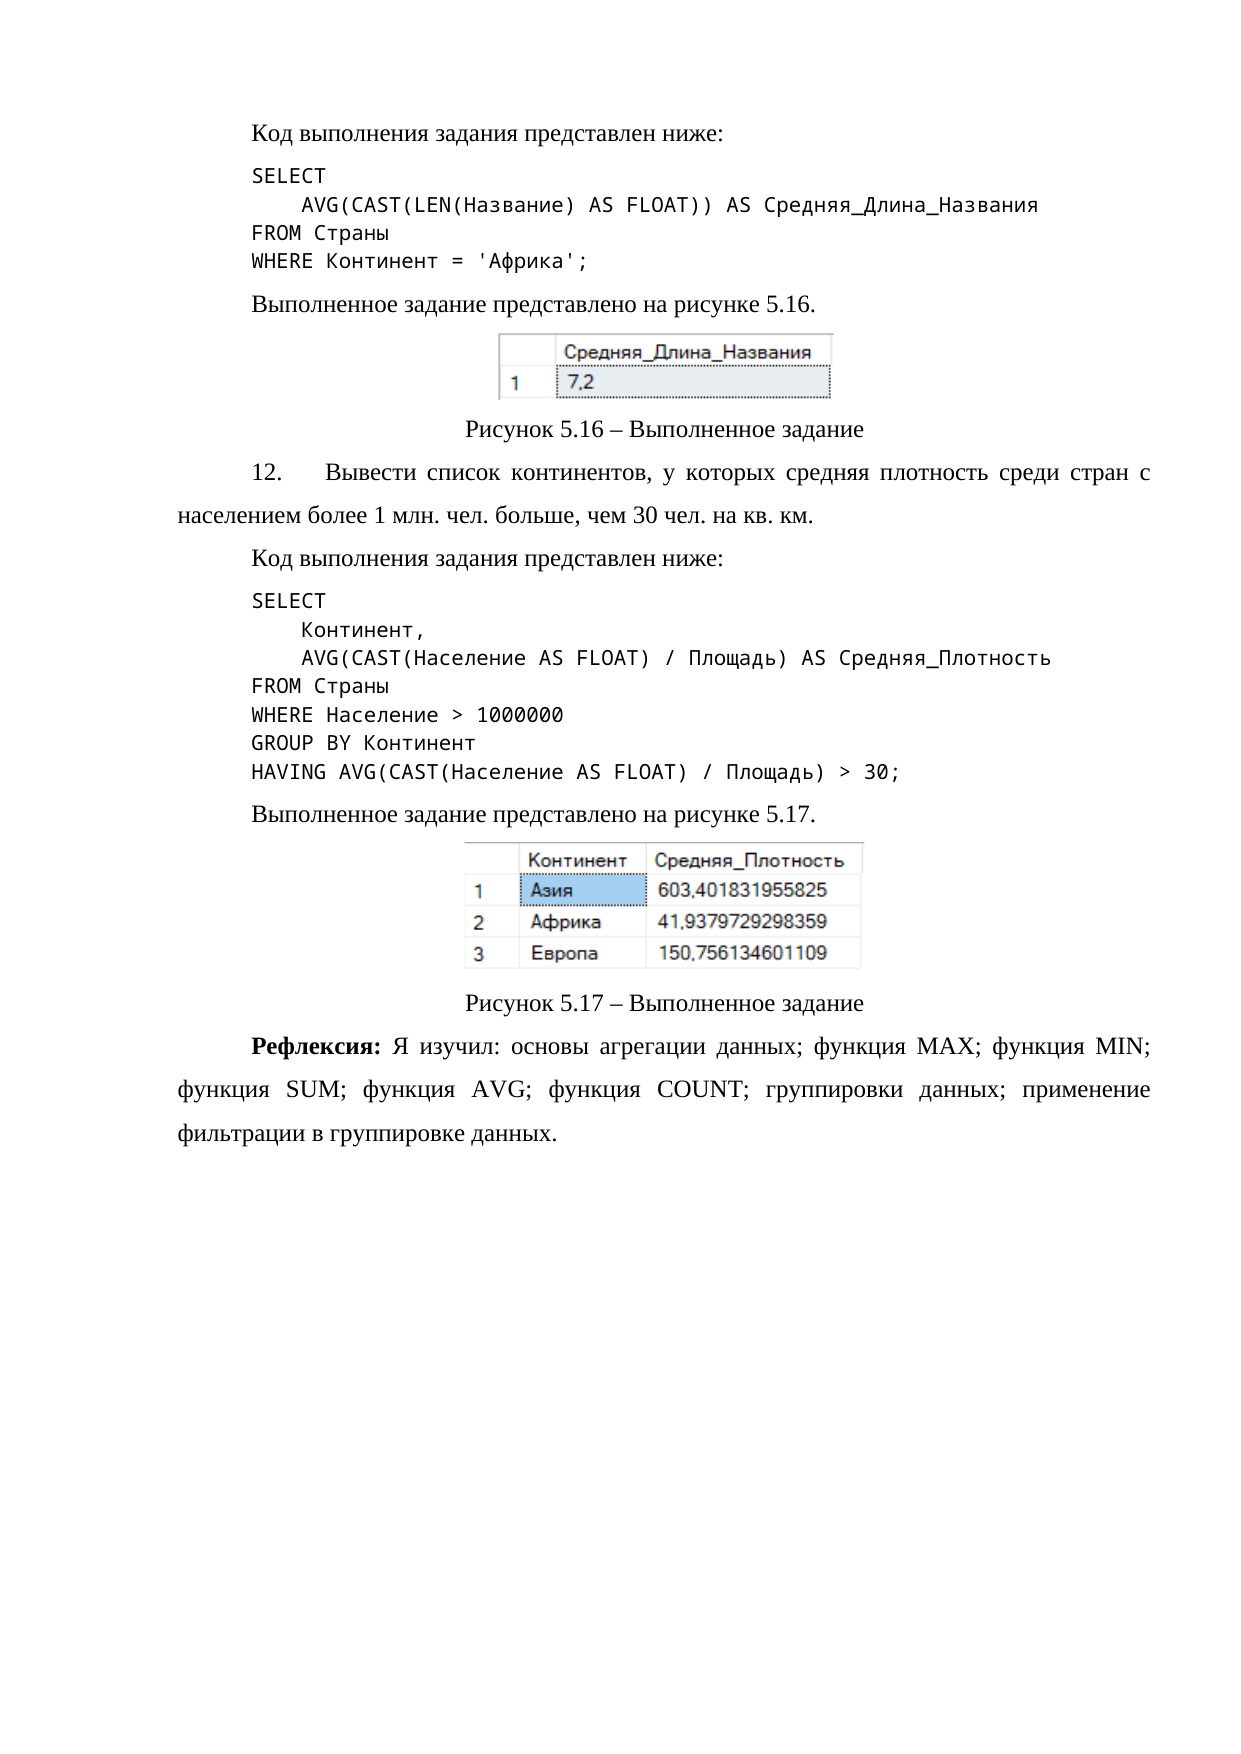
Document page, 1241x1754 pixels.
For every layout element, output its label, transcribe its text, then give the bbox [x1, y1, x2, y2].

text SELECT [251, 586, 1152, 615]
text Континент, [251, 615, 1152, 643]
text HAVING AVG(CAST(Население AS FLOAT) / Площадь) > 30; [251, 757, 1152, 785]
text AVG(CAST(Население AS FLOAT) / Площадь) AS Средняя_Плотность [251, 643, 1152, 672]
text Рисунок 5.17 – Выполненное задание [177, 988, 1152, 1017]
text GROUP BY Континент [251, 728, 1152, 757]
text SELECT [251, 161, 1152, 190]
picture [464, 842, 865, 974]
text Рисунок 5.16 – Выполненное задание [177, 414, 1152, 443]
text FROM Страны [251, 672, 1152, 700]
picture [494, 332, 834, 400]
text Выполненное задание представлено на рисунке 5.17. [177, 799, 1152, 828]
text Код выполнения задания представлен ниже: [177, 543, 1152, 572]
text Выполненное задание представлено на рисунке 5.16. [177, 289, 1152, 318]
text WHERE Население > 1000000 [251, 700, 1152, 728]
list Рефлексия: Я изучил: основы агрегации данных; функция MAX; функция MIN; функция SUM; функция AVG; функция COUNT; группировки данных; применение фильтрации в группировке данных. [177, 1031, 1152, 1146]
text FROM Страны [251, 218, 1152, 247]
list Вывести список континентов, у которых средняя плотность среди стран с населением более 1 млн. чел. больше, чем 30 чел. на кв. км. [177, 457, 1152, 529]
text Код выполнения задания представлен ниже: [177, 118, 1152, 147]
text WHERE Континент = 'Африка'; [251, 247, 1152, 275]
text AVG(CAST(LEN(Название) AS FLOAT)) AS Средняя_Длина_Названия [251, 190, 1152, 218]
